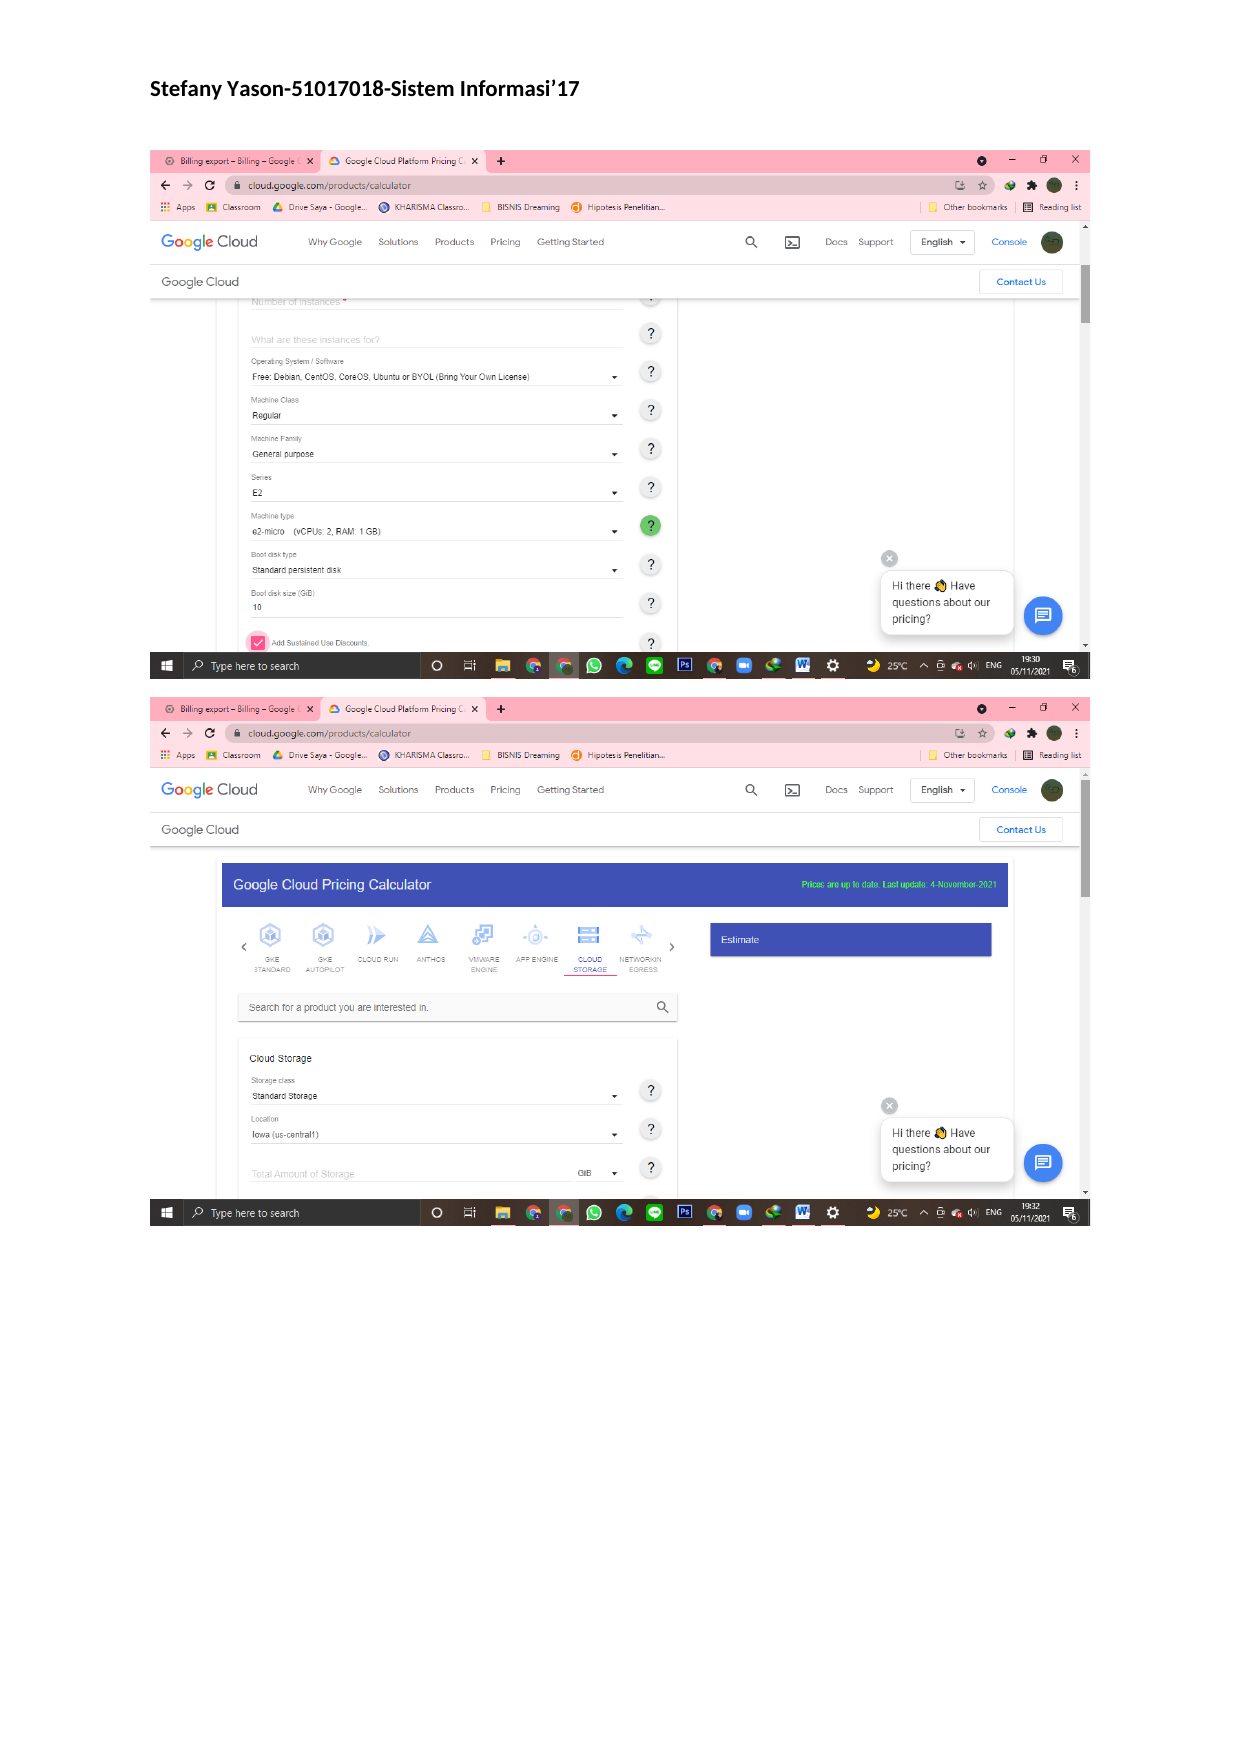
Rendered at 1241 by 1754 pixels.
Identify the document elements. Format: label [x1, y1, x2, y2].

picture [150, 150, 1091, 679]
picture [150, 697, 1091, 1226]
